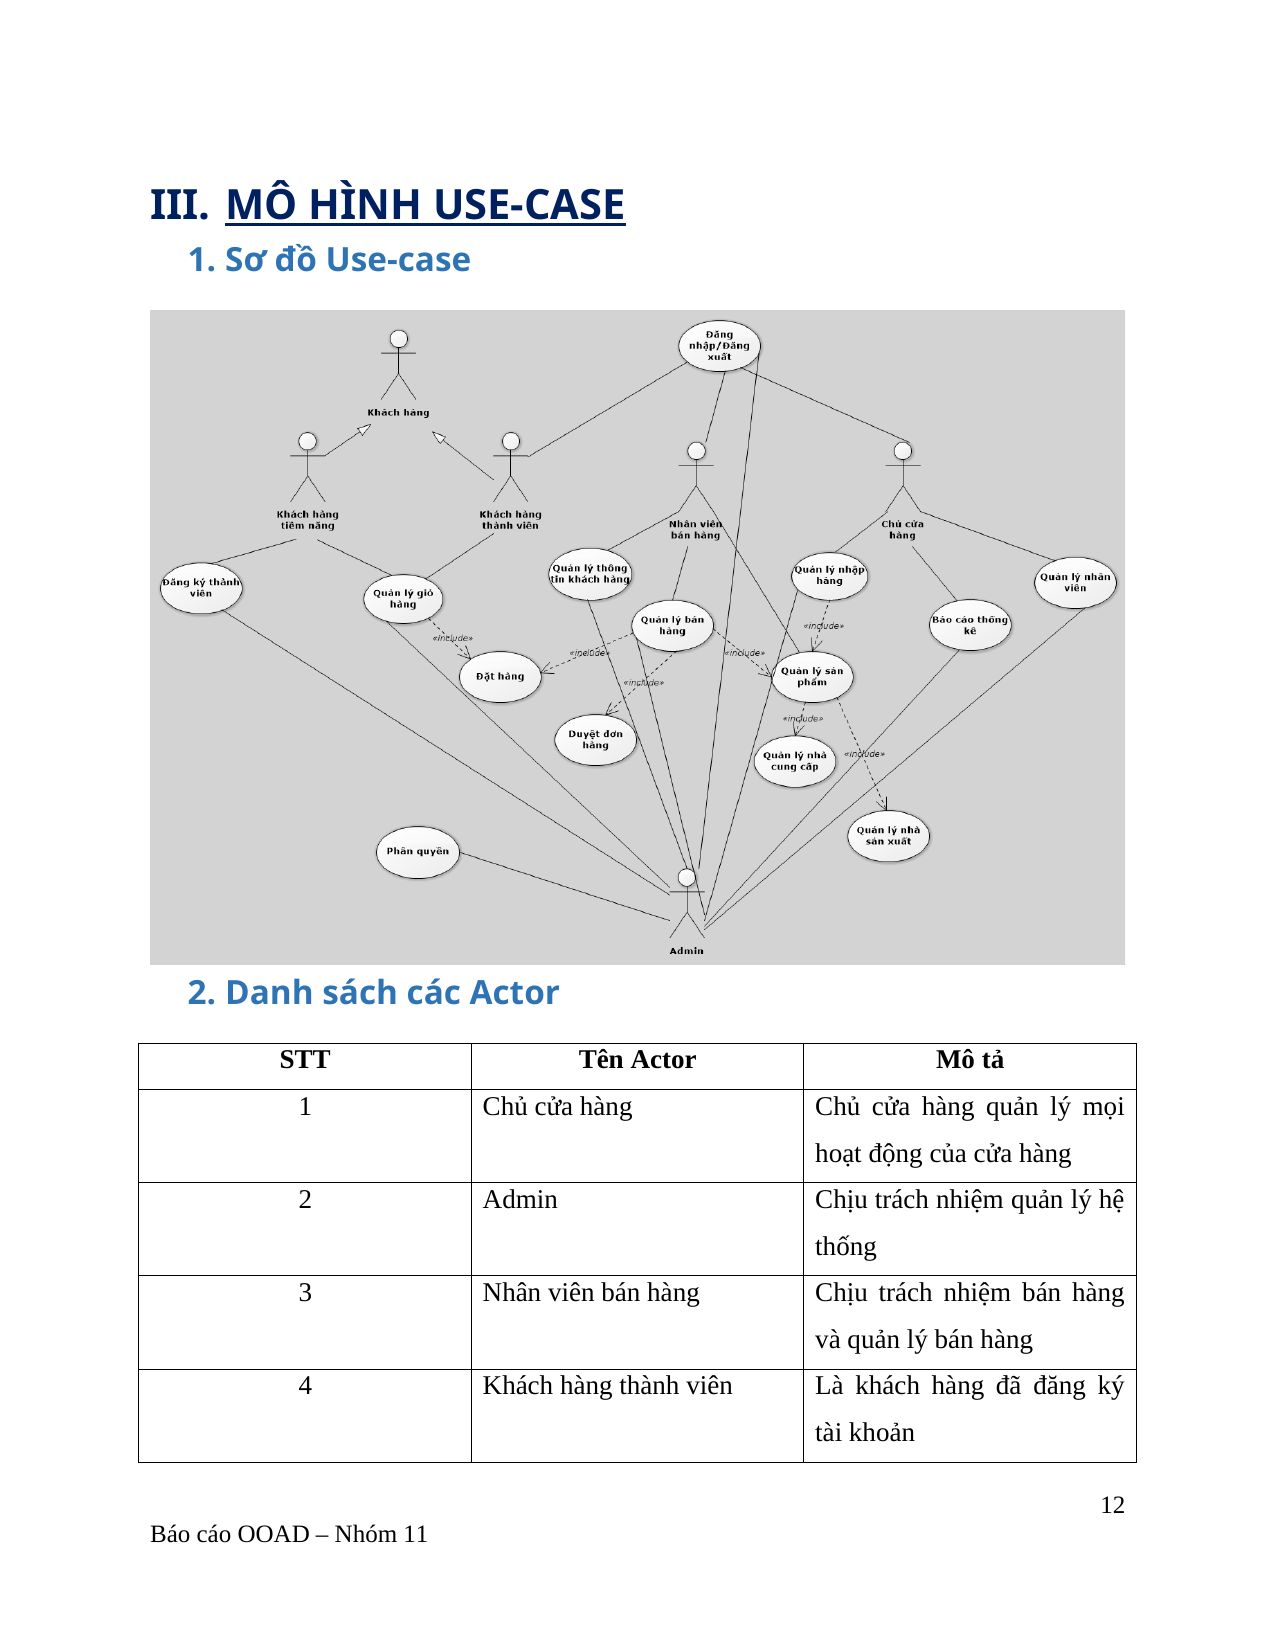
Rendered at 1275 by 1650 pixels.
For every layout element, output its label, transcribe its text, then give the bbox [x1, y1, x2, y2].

table_cell Chịu trách nhiệm quản lý hệ thống [804, 1183, 1136, 1275]
table_cell Khách hàng thành viên [472, 1370, 803, 1462]
table_cell Nhân viên bán hàng [472, 1276, 803, 1368]
table_cell Chịu trách nhiệm bán hàng và quản lý bán hàng [804, 1276, 1136, 1368]
subtitle Danh sách các Actor [187, 968, 1125, 1014]
table_header Tên Actor [472, 1044, 803, 1089]
table_cell Chủ cửa hàng quản lý mọi hoạt động của cửa hàng [804, 1090, 1136, 1182]
table_cell 4 [139, 1370, 471, 1462]
table_cell Chủ cửa hàng [472, 1090, 803, 1182]
subtitle MÔ HÌNH USE-CASE [150, 175, 1125, 232]
subtitle Sơ đồ Use-case [187, 236, 1125, 281]
table_cell Admin [472, 1183, 803, 1275]
table_header Mô tả [804, 1044, 1136, 1089]
table_cell 3 [139, 1276, 471, 1368]
table_header STT [139, 1044, 471, 1089]
picture [150, 310, 1125, 965]
table_cell 2 [139, 1183, 471, 1275]
table_cell Là khách hàng đã đăng ký tài khoản [804, 1370, 1136, 1462]
table_cell 1 [139, 1090, 471, 1182]
